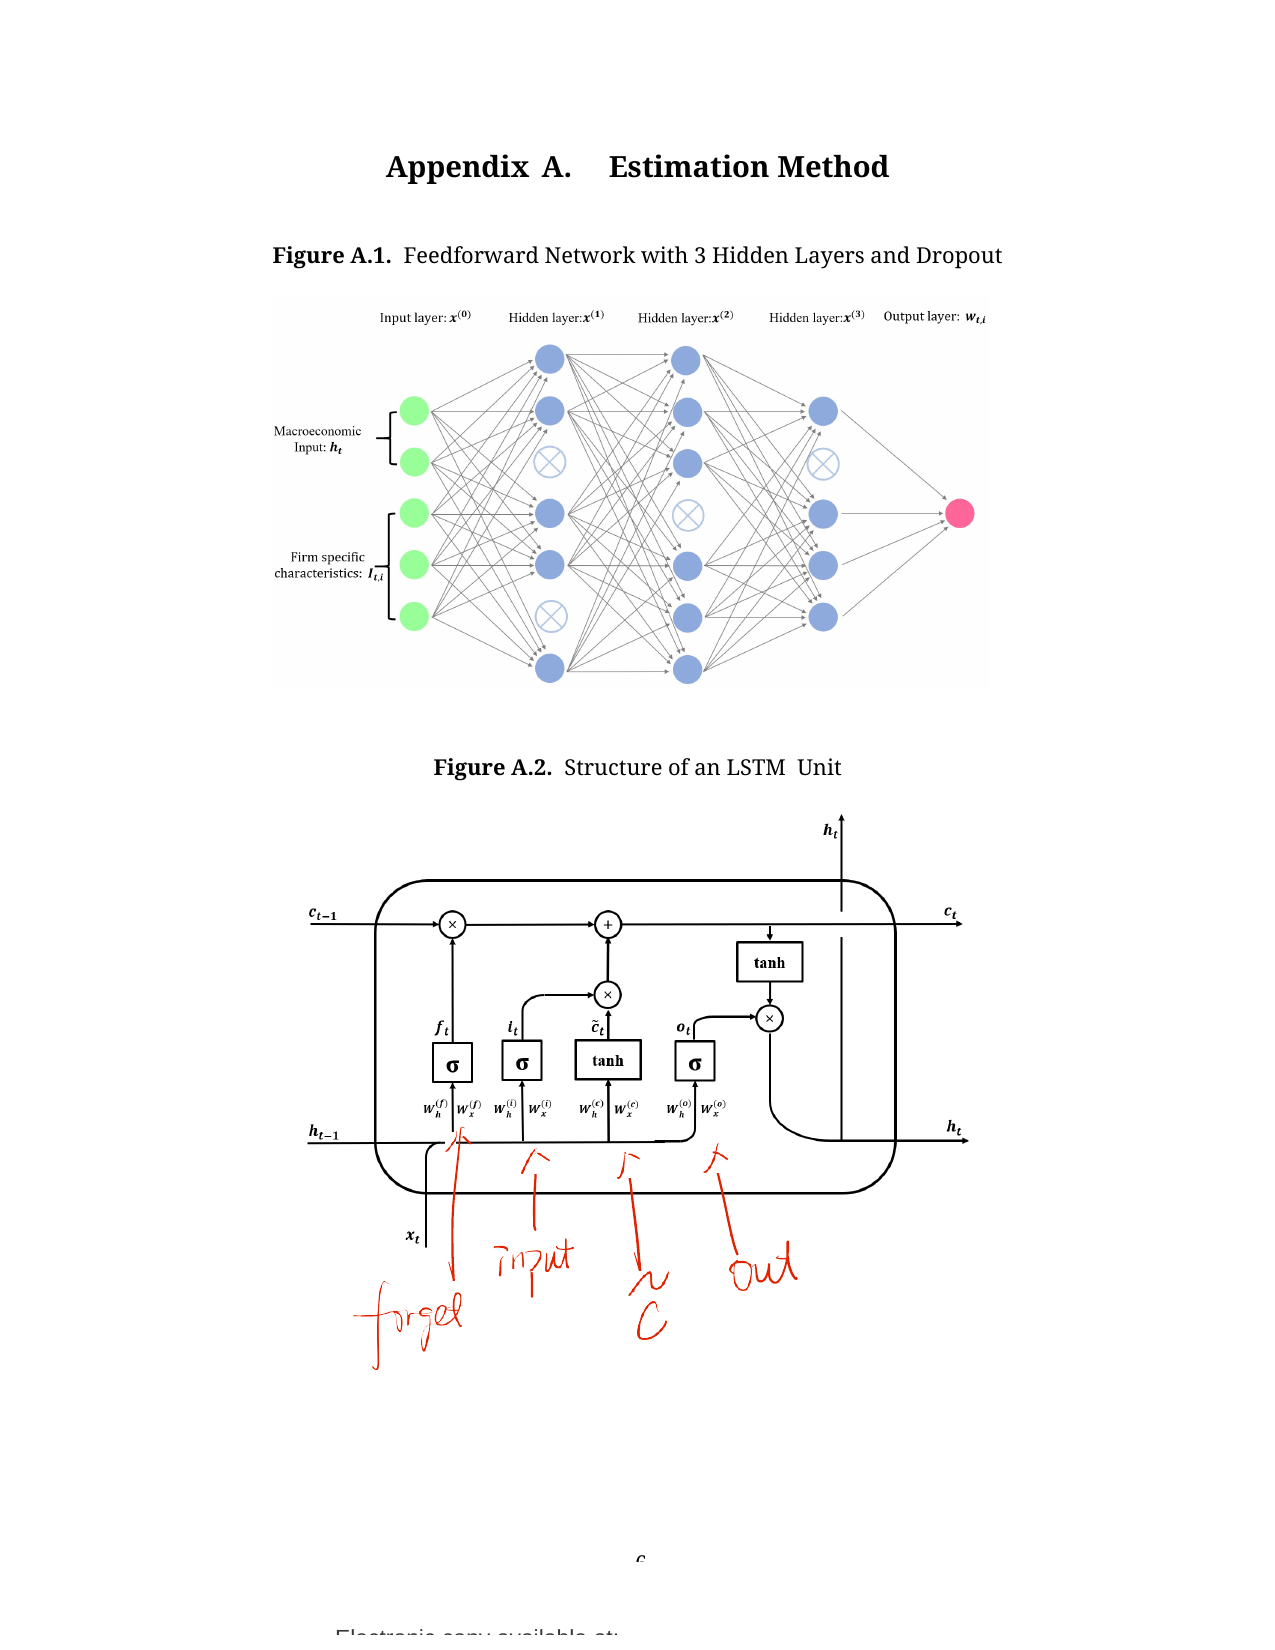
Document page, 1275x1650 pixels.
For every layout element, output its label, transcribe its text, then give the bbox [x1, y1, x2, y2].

text Figure A.2. Structure of an LSTM Unit [179, 752, 1096, 782]
picture [729, 1260, 752, 1291]
picture [628, 1271, 669, 1296]
picture [296, 805, 979, 1272]
picture [271, 294, 989, 688]
subtitle Appendix A. Estimation Method [179, 146, 1096, 186]
picture [637, 1301, 667, 1340]
picture [353, 1281, 462, 1370]
text Figure A.1. Feedforward Network with 3 Hidden Layers and Dropout [179, 240, 1096, 270]
